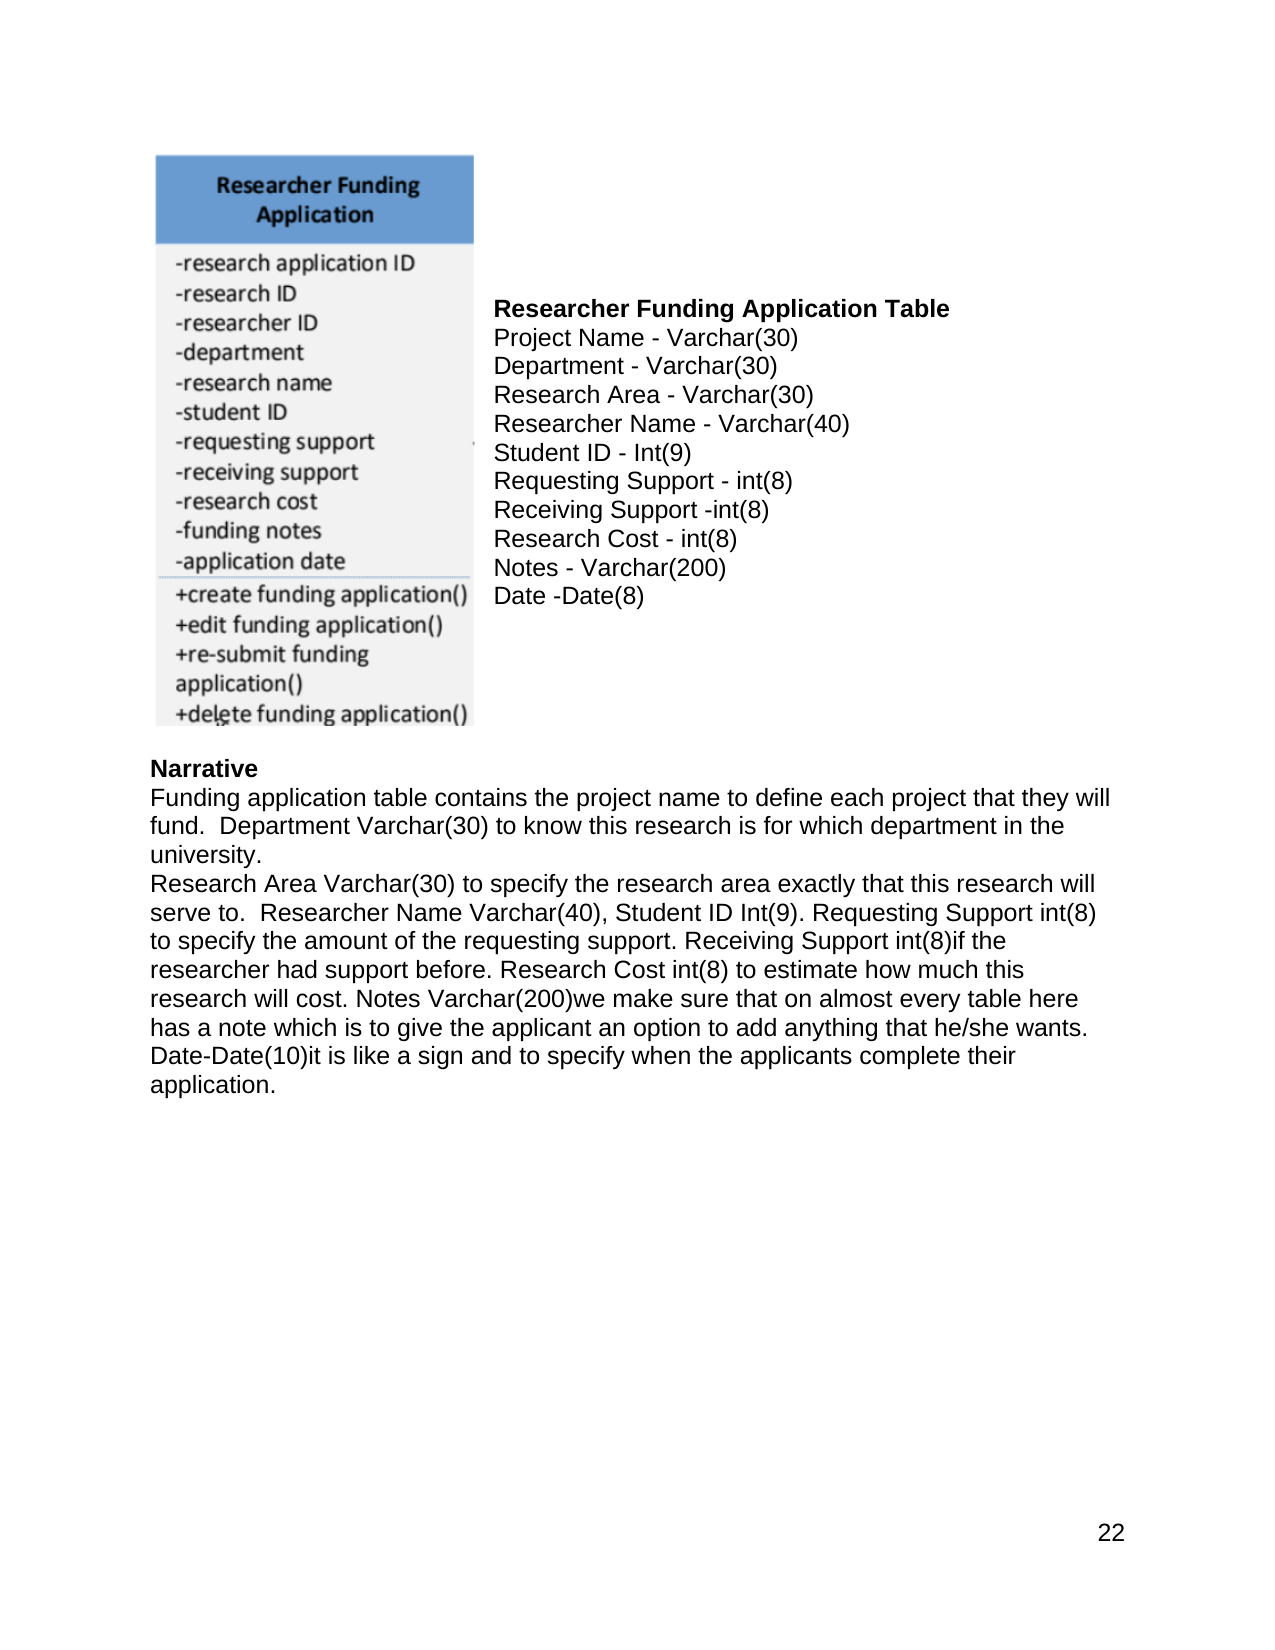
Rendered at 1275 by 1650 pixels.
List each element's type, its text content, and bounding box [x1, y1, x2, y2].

text Receiving Support -int(8) [475, 495, 1125, 524]
text Department - Varchar(30) [475, 351, 1125, 380]
text Research Area Varchar(30) to specify the research area exactly that this research will serve to. Researcher Name Varchar(40), Student ID Int(9). Requesting Support int(8) to specify the amount of the requesting support. Receiving Support int(8)if the researcher had support before. Research Cost int(8) to estimate how much this research will cost. Notes Varchar(200)we make sure that on almost every table here has a note which is to give the applicant an option to add anything that he/she wants. Date-Date(10)it is like a sign and to specify when the applicants complete their application. [150, 869, 1125, 1099]
text Requesting Support - int(8) [475, 466, 1125, 495]
text Research Cost - int(8) [475, 524, 1125, 552]
picture [150, 150, 475, 726]
text Researcher Name - Varchar(40) [475, 409, 1125, 437]
text Narrative [150, 754, 1125, 782]
text Notes - Varchar(200) [475, 552, 1125, 581]
text Funding application table contains the project name to define each project that they will fund. Department Varchar(30) to know this research is for which department in the university. [150, 782, 1125, 869]
text Date -Date(8) [475, 581, 1125, 610]
text Research Area - Varchar(30) [475, 380, 1125, 409]
text Researcher Funding Application Table [475, 294, 1125, 322]
text Student ID - Int(9) [475, 437, 1125, 466]
text Project Name - Varchar(30) [475, 322, 1125, 351]
